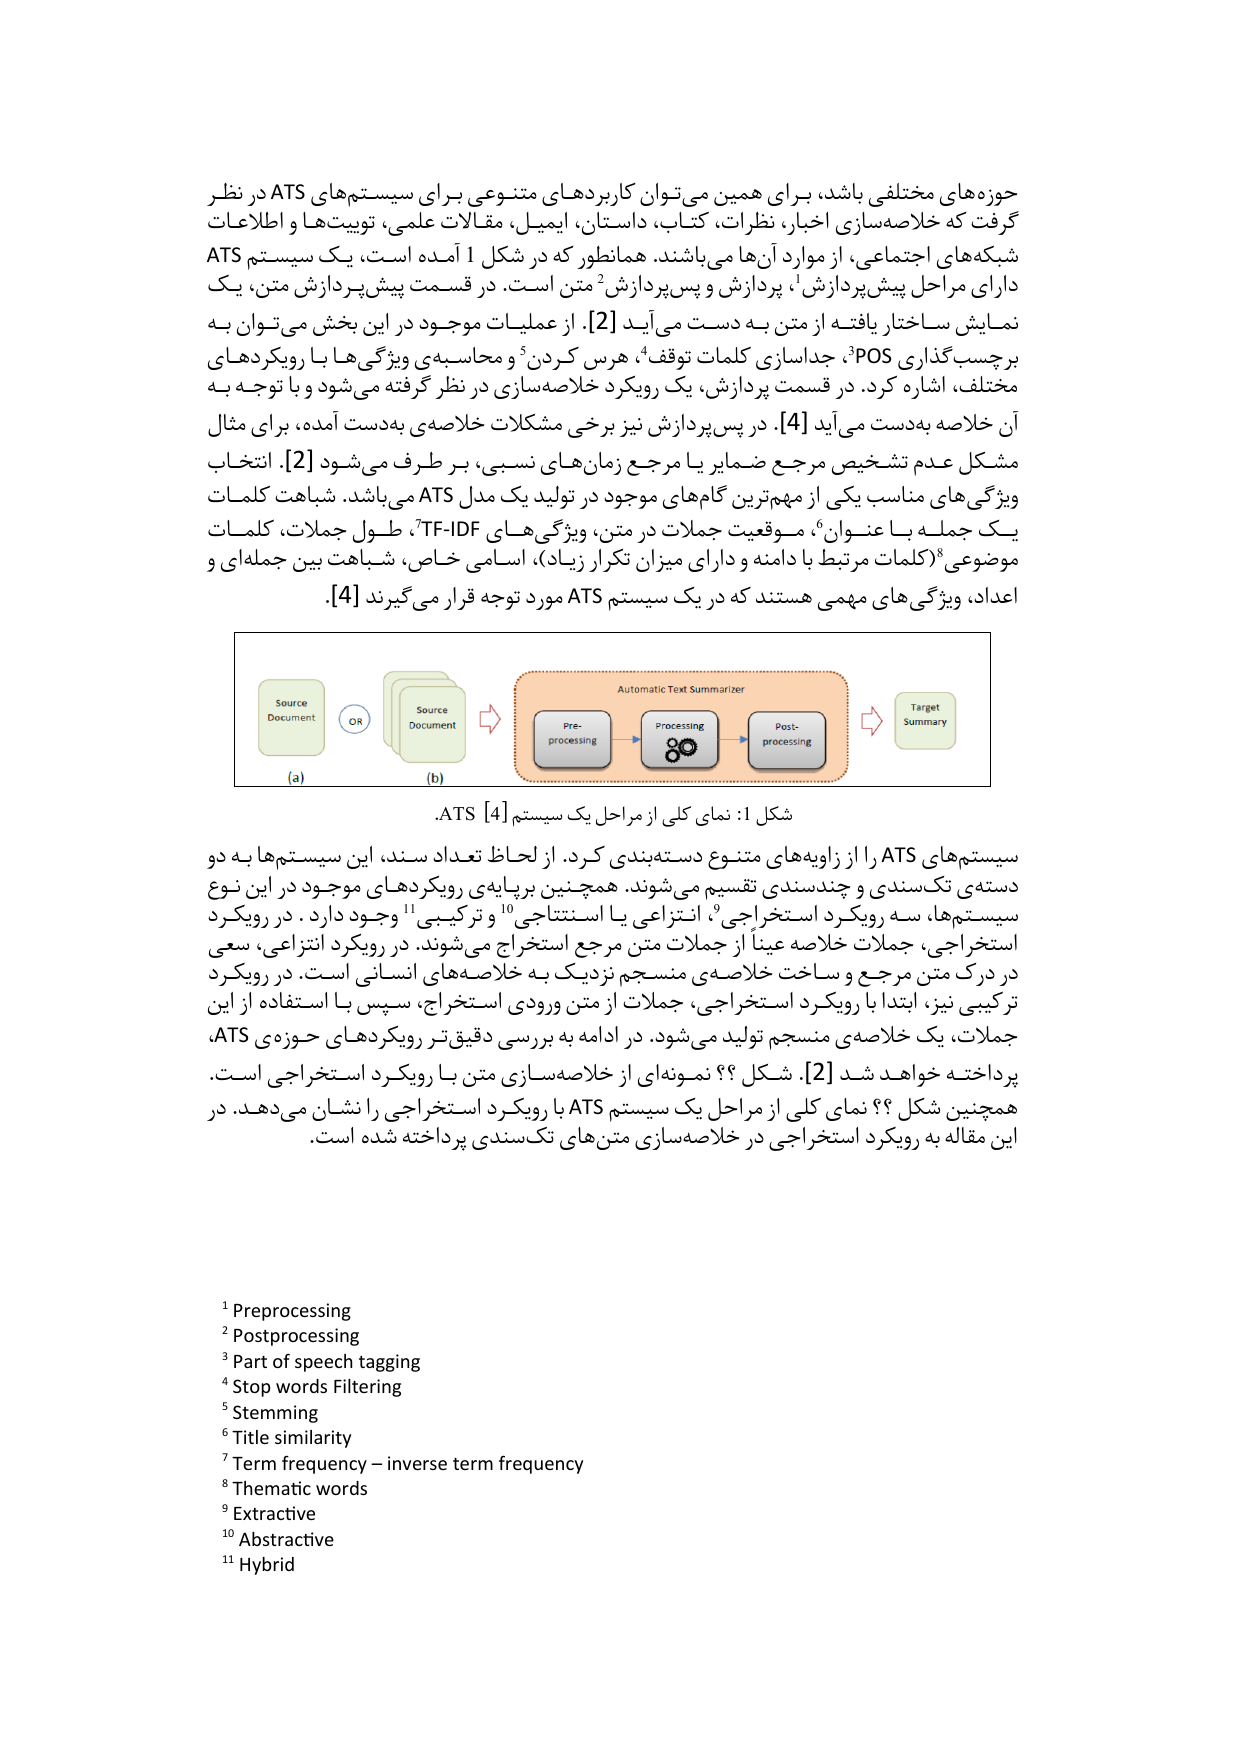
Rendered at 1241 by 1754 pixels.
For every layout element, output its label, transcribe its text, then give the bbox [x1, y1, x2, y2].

picture [235, 633, 990, 786]
text شکل 1: نمای کلی از مراحل یک سیستم ATS [4]. [207, 806, 1018, 828]
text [207, 177, 1018, 612]
text سیستم‌های ATS را از زاویه‌های متنوع دسته‌بندی کرد. از لحاظ تعداد سند، این سیستم‌ها به دو دسته‌ی تک‌سندی و چند‌سندی تقسیم می‌شوند. همچنین برپایه‌ی رویکردهای موجود در این نوع سیستم‌ها، سه رویکرد استخراجی، انتزاعی یا اسنتتاجی و ترکیبی وجود دارد . در رویکرد استخراجی، جملات خلاصه عیناً از جملات متن مرجع استخراج می‌شوند. در رویکرد انتزاعی، سعی در درک متن مرجع و ساخت خلاصه‌ی منسجم نزدیک به خلاصه‌های انسانی است. در رویکرد ترکیبی نیز، ابتدا با رویکرد استخراجی، جملات از متن ورودی استخراج، سپس با استفاده از این جملات، یک خلاصه‌ی منسجم تولید می‌شود. در ادامه به بررسی دقیق‌تر رویکرد‌های حوزه‌ی ATS، پرداخته خواهد شد [2]. شکل ؟؟ نمونه‌ای از خلاصه‌سازی متن با رویکرد استخراجی است. همچنین شکل ؟؟ نمای کلی از مراحل یک سیستم ATS با رویکرد استخراجی را نشان می‌دهد. در این مقاله به رویکرد استخراجی در خلاصه‌سازی متن‌های تک‌سندی پرداخته شده است. [207, 841, 1018, 1153]
